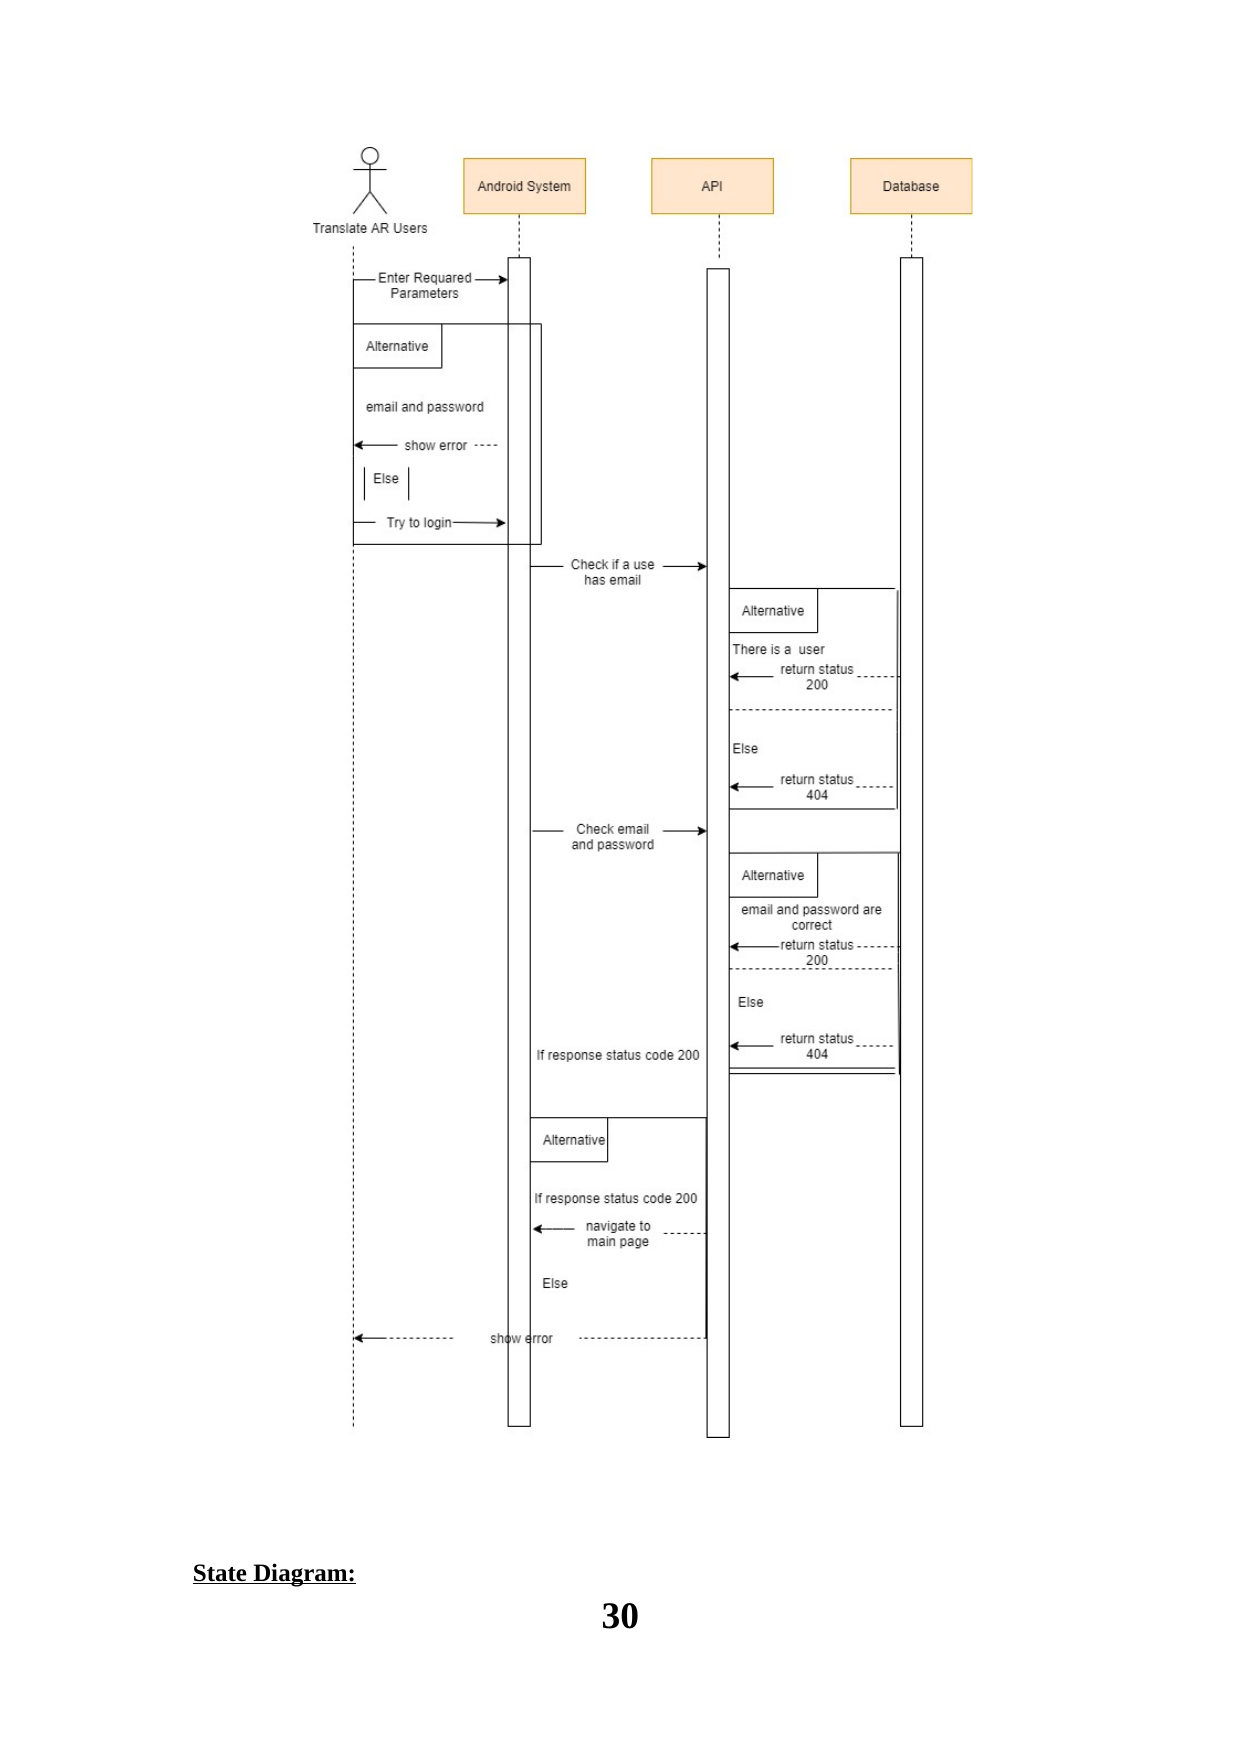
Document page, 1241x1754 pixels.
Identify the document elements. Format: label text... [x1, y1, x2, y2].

text State Diagram: [148, 1558, 1093, 1587]
picture [312, 147, 973, 1438]
